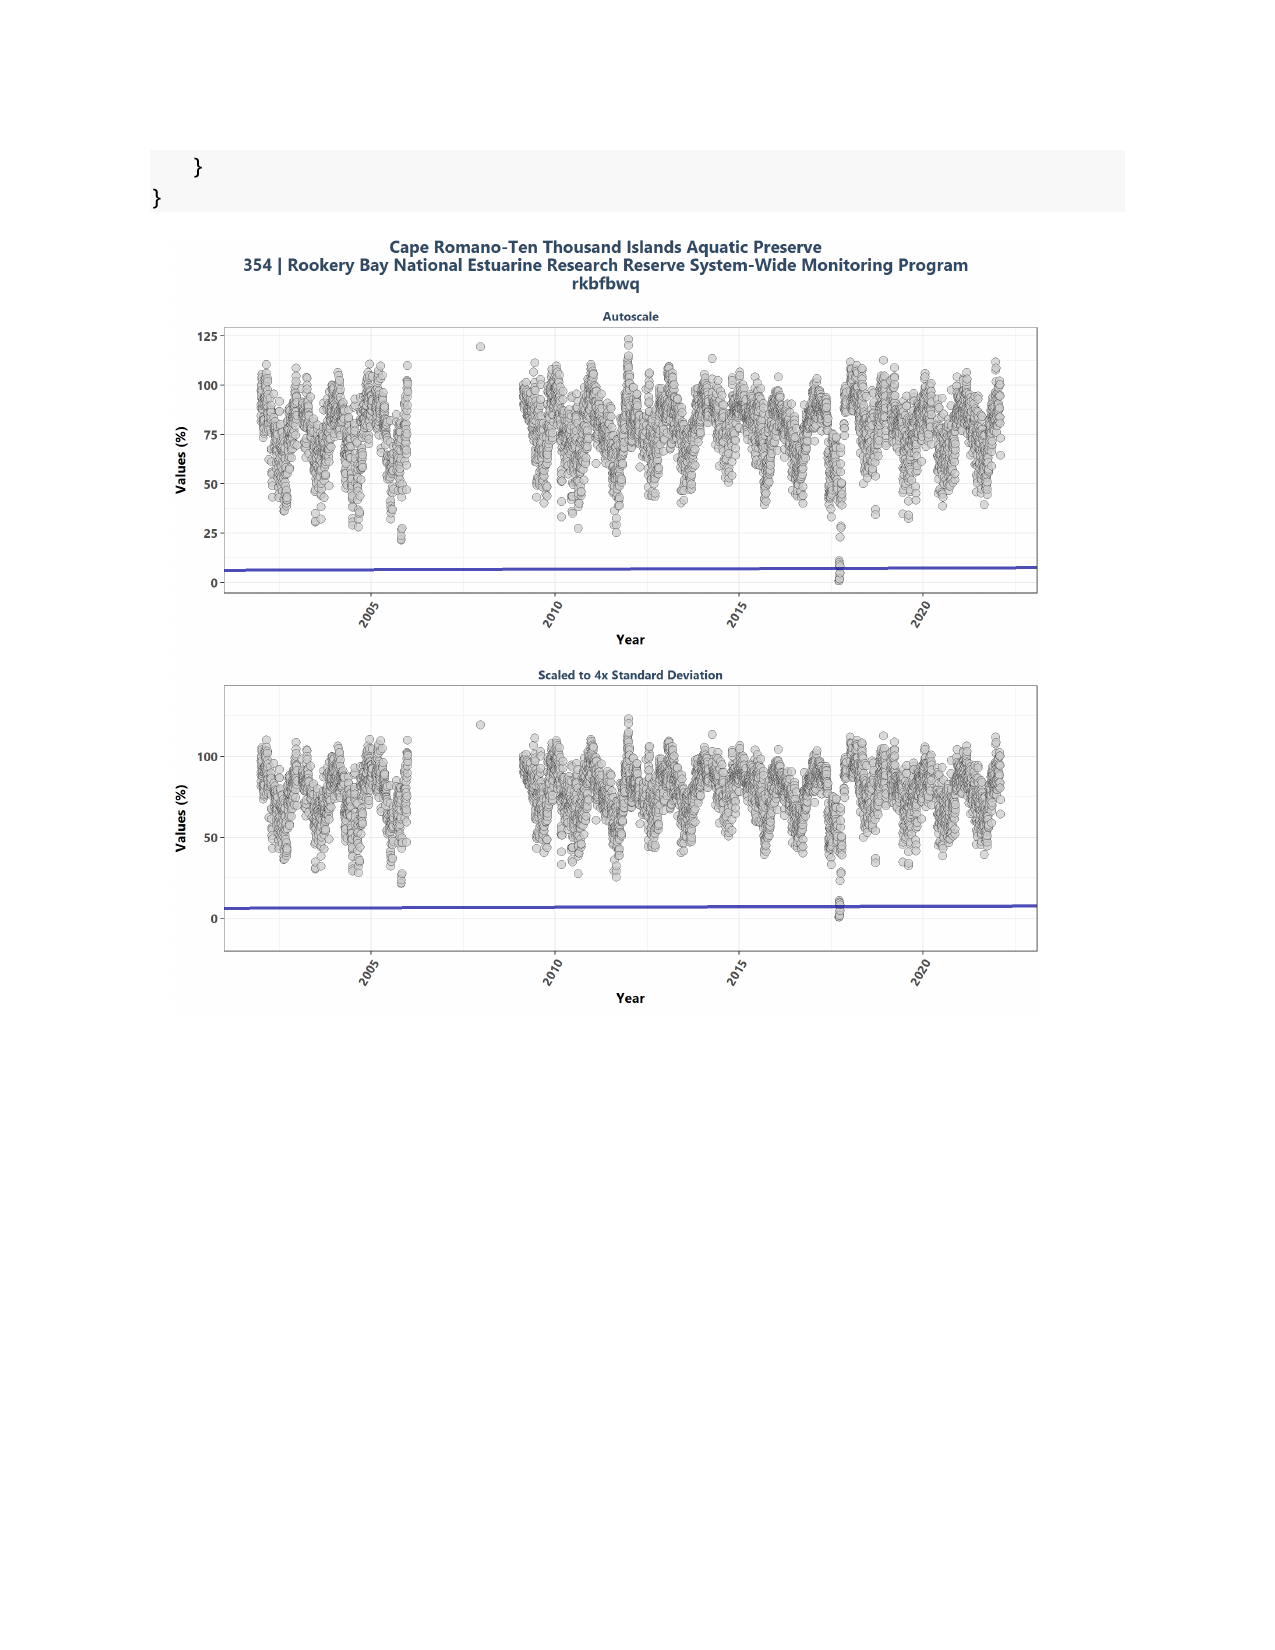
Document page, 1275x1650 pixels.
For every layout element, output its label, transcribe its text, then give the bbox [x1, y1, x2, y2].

picture [168, 233, 1044, 1021]
